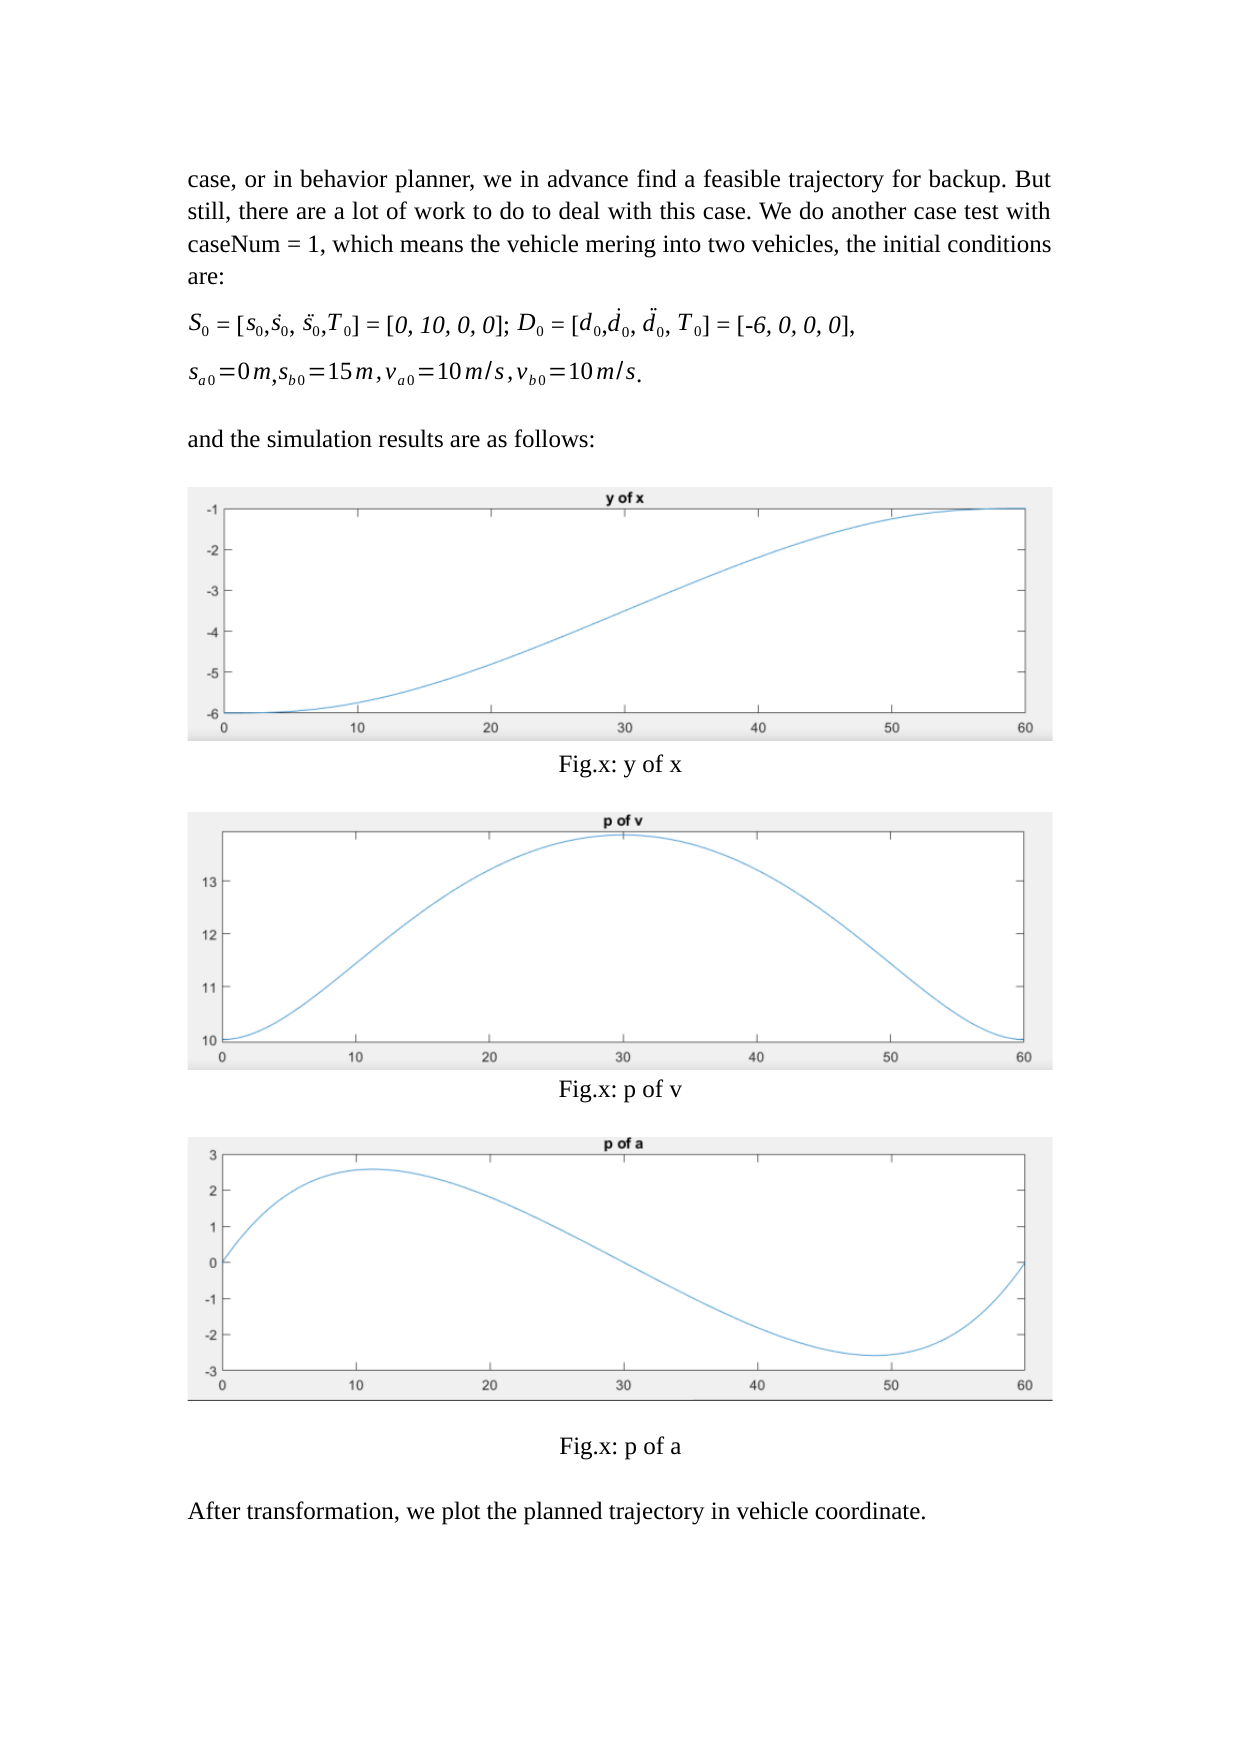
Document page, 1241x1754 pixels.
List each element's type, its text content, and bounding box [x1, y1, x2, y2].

text Fig.x: y of x [187, 747, 1053, 779]
text Fig.x: p of a [187, 1429, 1053, 1462]
text After transformation, we plot the planned trajectory in vehicle coordinate. [187, 1494, 1053, 1527]
picture [187, 487, 1053, 741]
text = [,, ,] = [0, 10, 0, 0]; = [,, , ] = [-6, 0, 0, 0], [187, 292, 1053, 357]
text and the simulation results are as follows: [187, 422, 1053, 454]
text ,. [187, 357, 1053, 389]
picture [187, 1137, 1053, 1401]
picture [187, 812, 1053, 1070]
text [187, 162, 1053, 292]
text Fig.x: p of v [187, 1072, 1053, 1104]
